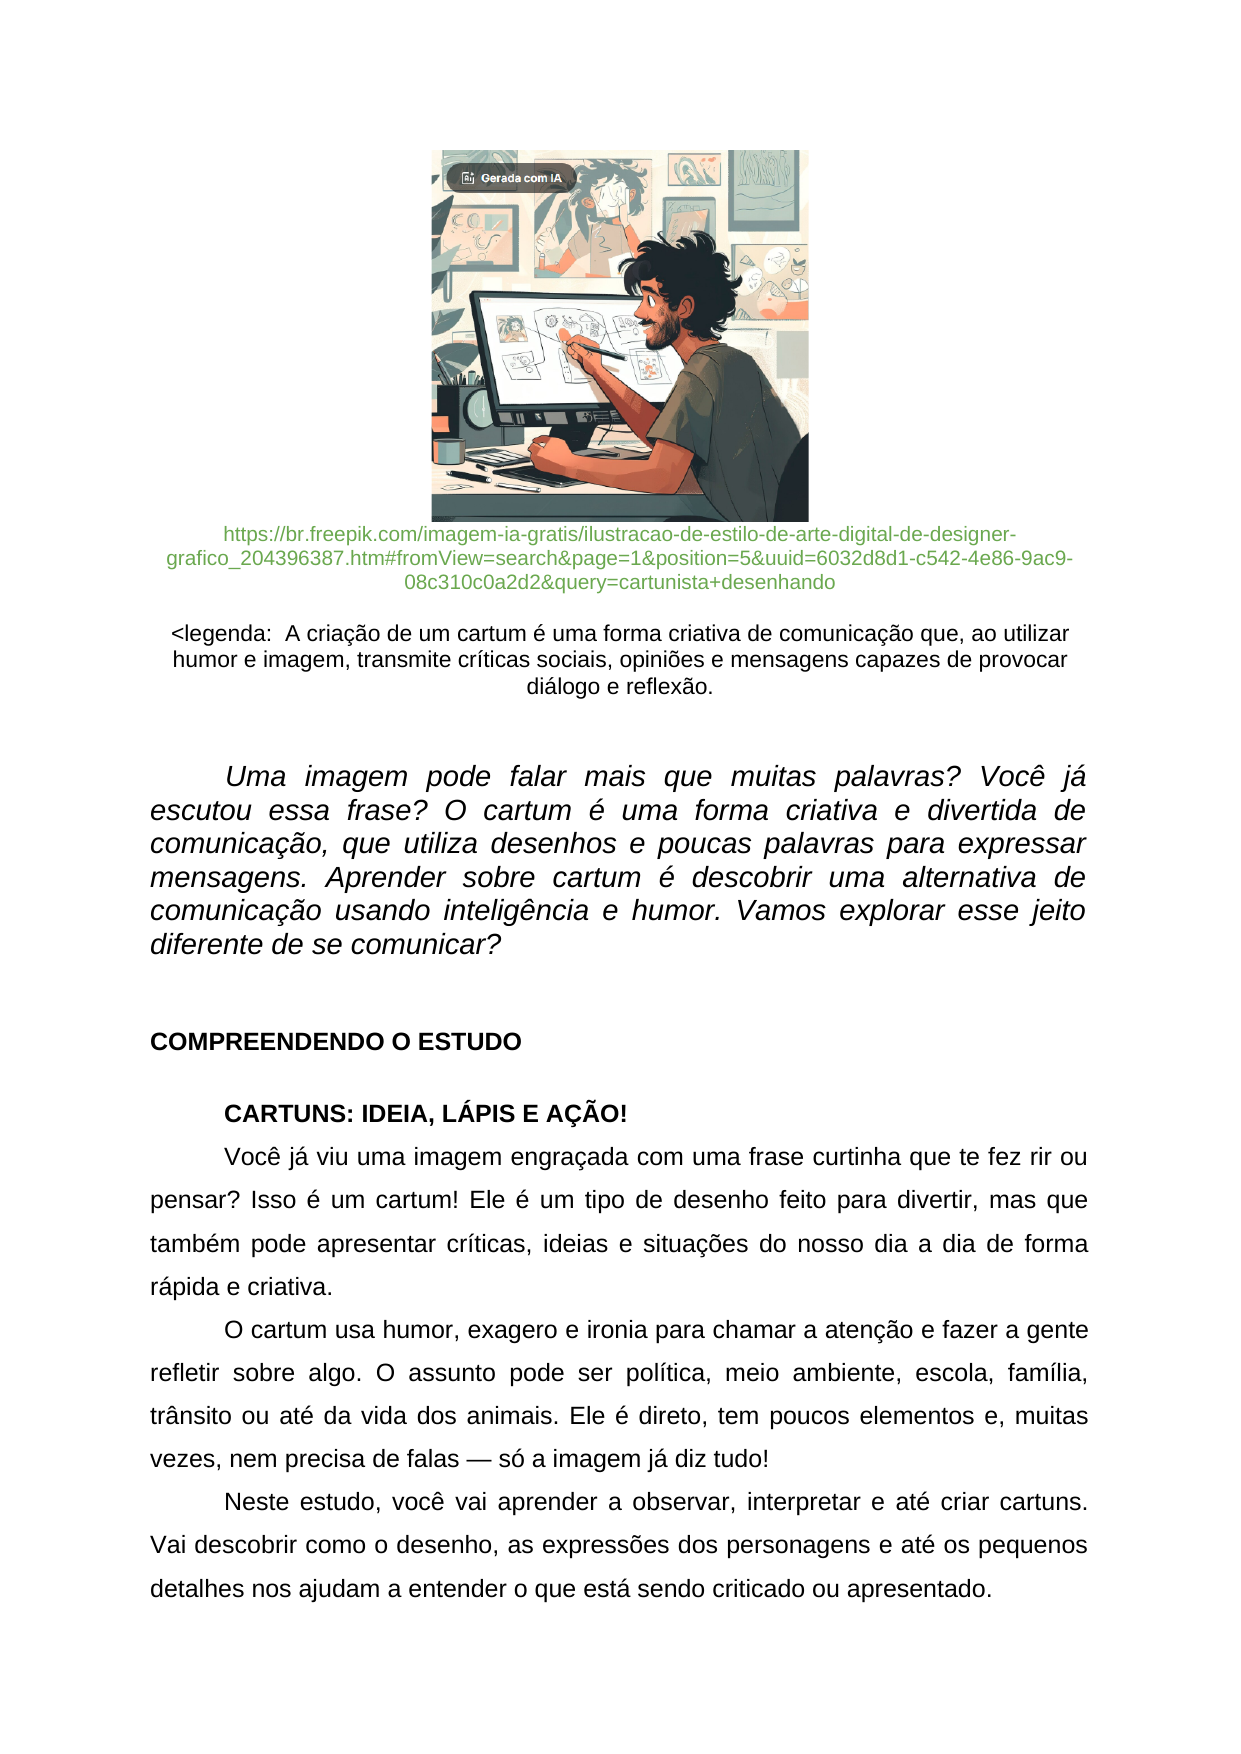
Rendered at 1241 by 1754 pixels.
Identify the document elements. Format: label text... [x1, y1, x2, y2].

text COMPREENDENDO O ESTUDO [150, 1027, 1090, 1056]
text https://br.freepik.com/imagem-ia-gratis/ilustracao-de-estilo-de-arte-digital-de-designer-grafico_204396387.htm#fromView=search&page=1&position=5&uuid=6032d8d1-c542-4e86-9ac9-08c310c0a2d2&query=cartunista+desenhando [150, 522, 1090, 594]
text Neste estudo, você vai aprender a observar, interpretar e até criar cartuns. Vai descobrir como o desenho, as expressões dos personagens e até os pequenos detalhes nos ajudam a entender o que está sendo criticado ou apresentado. [150, 1487, 1090, 1602]
text Uma imagem pode falar mais que muitas palavras? Você já escutou essa frase? O cartum é uma forma criativa e divertida de comunicação, que utiliza desenhos e poucas palavras para expressar mensagens. Aprender sobre cartum é descobrir uma alternativa de comunicação usando inteligência e humor. Vamos explorar esse jeito diferente de se comunicar? [150, 759, 1090, 960]
text <legenda: A criação de um cartum é uma forma criativa de comunicação que, ao utilizar humor e imagem, transmite críticas sociais, opiniões e mensagens capazes de provocar diálogo e reflexão. [150, 620, 1090, 699]
text O cartum usa humor, exagero e ironia para chamar a atenção e fazer a gente refletir sobre algo. O assunto pode ser política, meio ambiente, escola, família, trânsito ou até da vida dos animais. Ele é direto, tem poucos elementos e, muitas vezes, nem precisa de falas — só a imagem já diz tudo! [150, 1315, 1090, 1473]
picture [431, 150, 809, 522]
text Você já viu uma imagem engraçada com uma frase curtinha que te fez rir ou pensar? Isso é um cartum! Ele é um tipo de desenho feito para divertir, mas que também pode apresentar críticas, ideias e situações do nosso dia a dia de forma rápida e criativa. [150, 1142, 1090, 1300]
text CARTUNS: IDEIA, LÁPIS E AÇÃO! [150, 1099, 1090, 1128]
